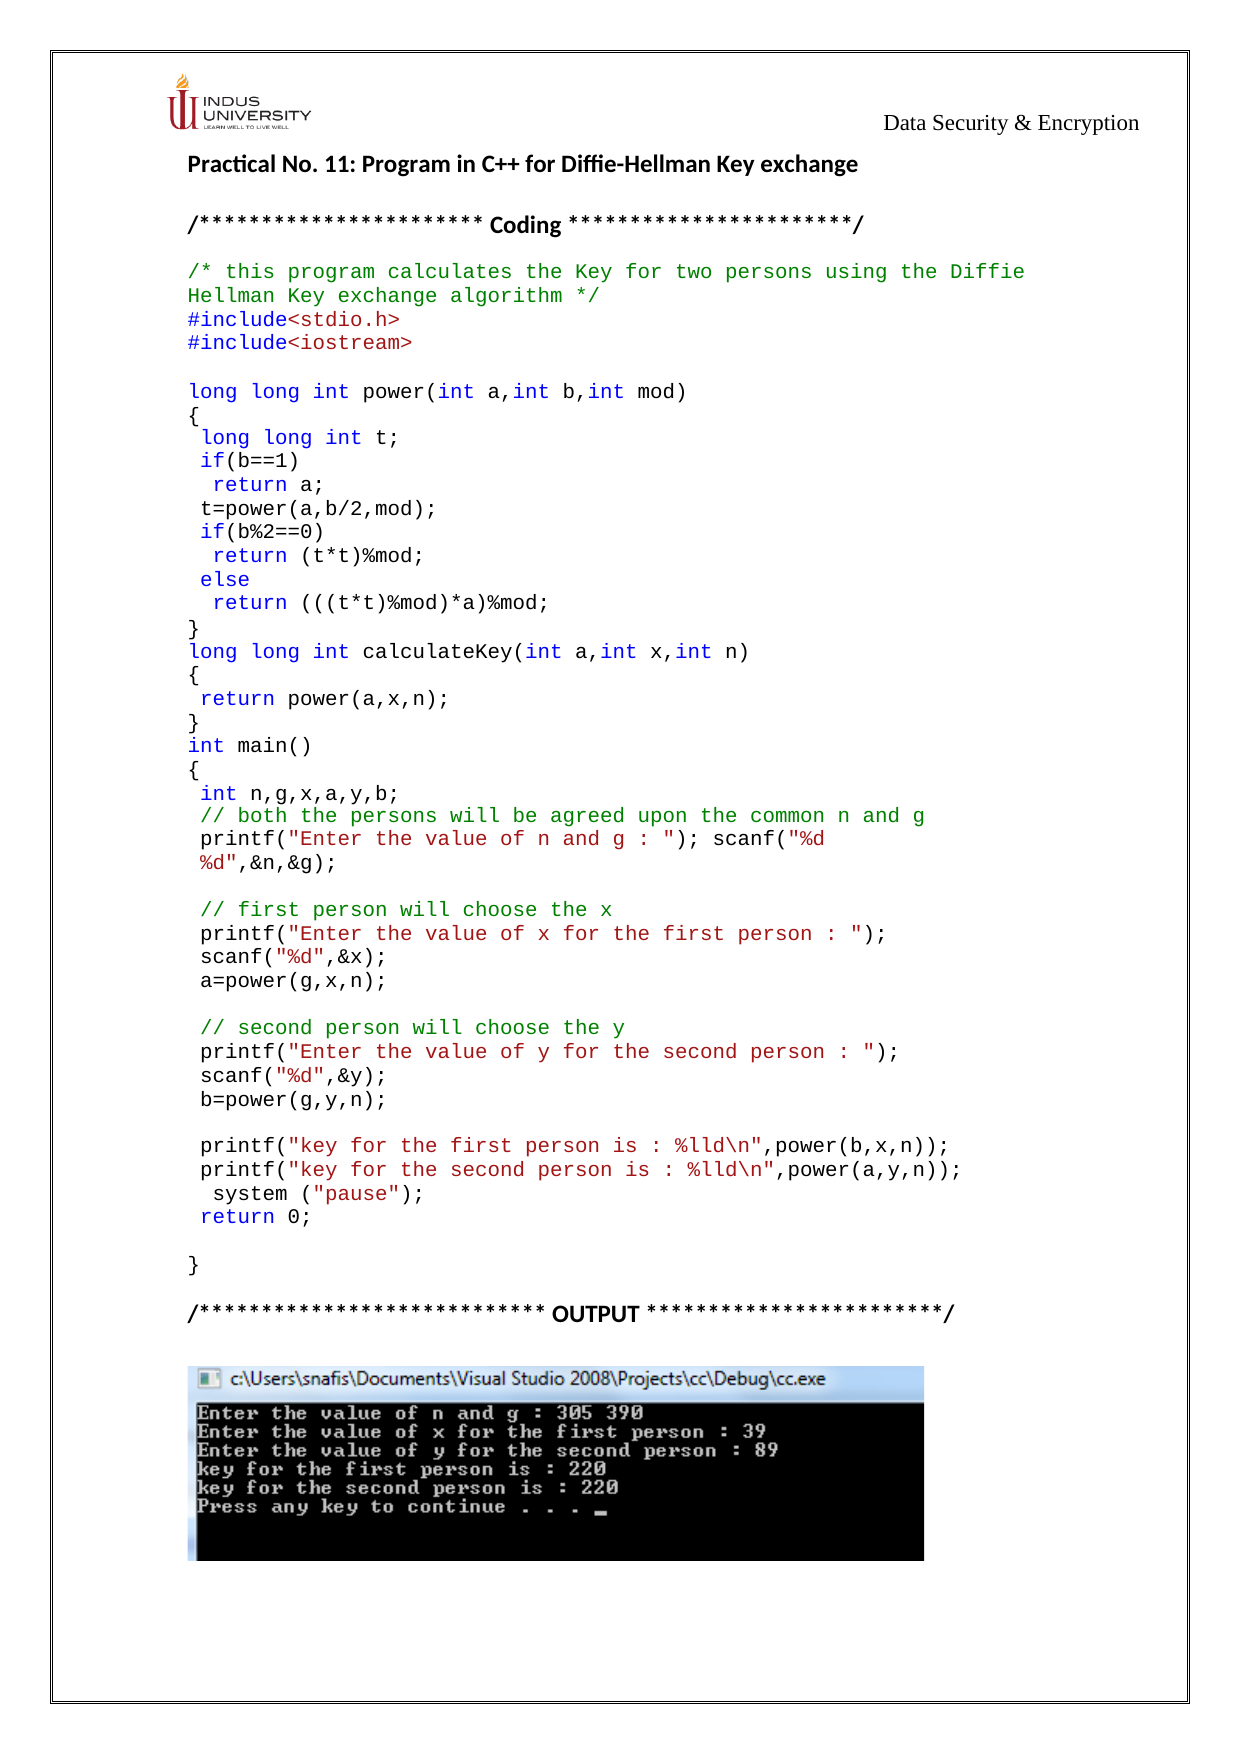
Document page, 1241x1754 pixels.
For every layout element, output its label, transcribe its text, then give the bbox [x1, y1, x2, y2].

text return power(a,x,n); [200, 687, 1176, 710]
text /* this program calculates the Key for two persons using the Diffie Hellman Key exchange algorithm */ [187, 261, 1027, 309]
subtitle /**************************** OUTPUT ************************/ [187, 1298, 1176, 1328]
text b=power(g,y,n); [200, 1088, 1176, 1112]
text } [187, 616, 1176, 640]
text { [187, 663, 1176, 687]
text // both the persons will be agreed upon the common n and g printf("Enter the value of n and g : "); scanf("%d%d",&n,&g); [200, 805, 927, 876]
text { [187, 758, 1176, 781]
text printf("Enter the value of x for the first person : "); scanf("%d",&x); [200, 923, 889, 970]
text { [187, 403, 1176, 427]
text #include<stdio.h> #include<iostream> [187, 309, 414, 356]
text int main() [187, 734, 1176, 758]
text } [187, 710, 1176, 734]
text return (t*t)%mod; else [200, 545, 427, 592]
text long long int power(int a,int b,int mod) [187, 380, 1176, 403]
text /*********************** Coding ***********************/ [187, 209, 1176, 240]
text printf("Enter the value of y for the second person : "); scanf("%d",&y); [200, 1041, 902, 1088]
picture [164, 73, 317, 130]
text printf("key for the first person is : %lld\n",power(b,x,n)); printf("key for the second person is : %lld\n",power(a,y,n)); [200, 1136, 964, 1183]
text // first person will choose the x [200, 899, 1176, 923]
text return a; t=power(a,b/2,mod); if(b%2==0) [200, 474, 439, 545]
picture [187, 1366, 925, 1561]
text long long int t; if(b==1) [200, 427, 402, 474]
text int n,g,x,a,y,b; [200, 781, 1176, 805]
text // second person will choose the y [200, 1017, 1176, 1041]
text a=power(g,x,n); [200, 970, 1176, 994]
subtitle Practical No. 11: Program in C++ for Diffie-Hellman Key exchange [187, 148, 1176, 179]
text system ("pause"); return 0; [200, 1183, 427, 1230]
text return (((t*t)%mod)*a)%mod; [212, 592, 1176, 616]
text } [187, 1254, 1176, 1277]
text long long int calculateKey(int a,int x,int n) [187, 640, 1176, 663]
